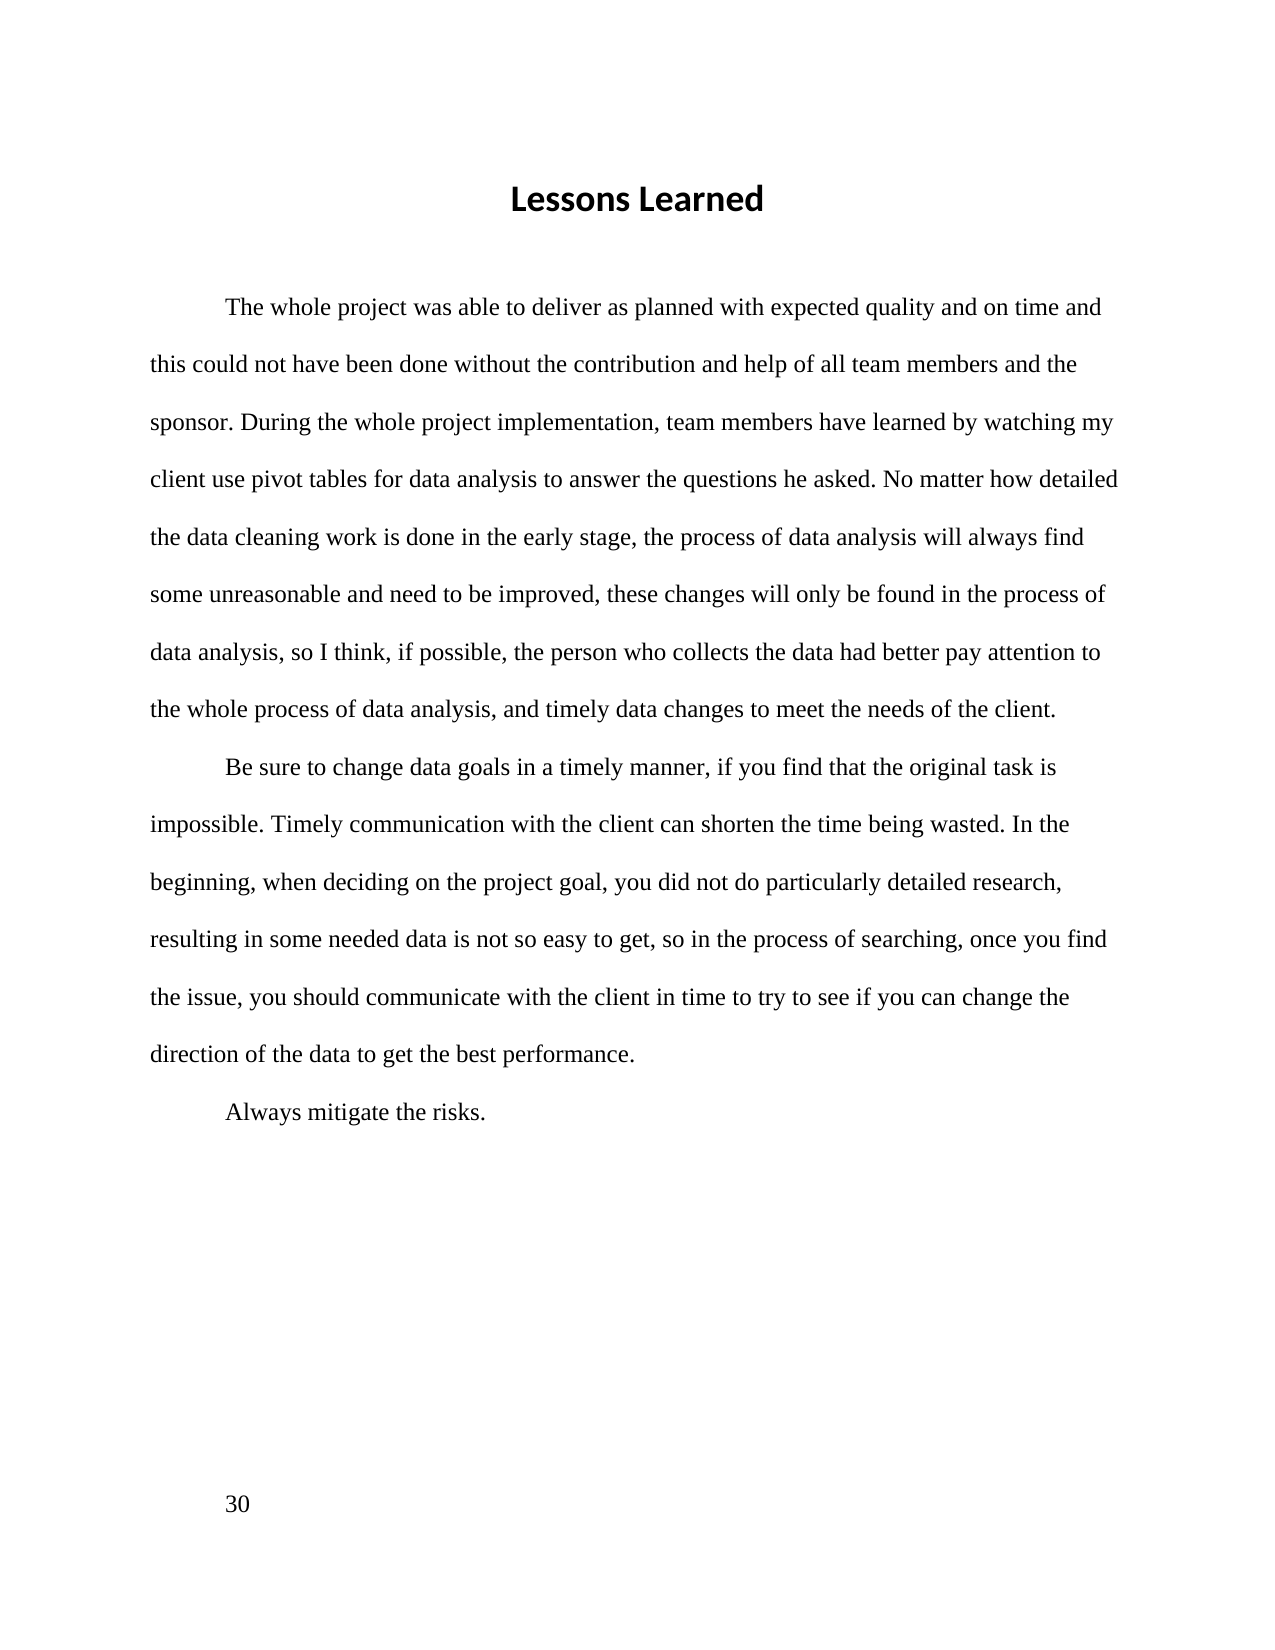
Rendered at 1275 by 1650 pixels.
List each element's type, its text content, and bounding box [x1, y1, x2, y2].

text Be sure to change data goals in a timely manner, if you find that the original task is impossible. Timely communication with the client can shorten the time being wasted. In the beginning, when deciding on the project goal, you did not do particularly detailed research, resulting in some needed data is not so easy to get, so in the process of searching, once you find the issue, you should communicate with the client in time to try to see if you can change the direction of the data to get the best performance. [150, 752, 1125, 1068]
text Always mitigate the risks. [150, 1097, 1125, 1125]
subtitle Lessons Learned [150, 175, 1125, 221]
text The whole project was able to deliver as planned with expected quality and on time and this could not have been done without the contribution and help of all team members and the sponsor. During the whole project implementation, team members have learned by watching my client use pivot tables for data analysis to answer the questions he asked. No matter how detailed the data cleaning work is done in the early stage, the process of data analysis will always find some unreasonable and need to be improved, these changes will only be found in the process of data analysis, so I think, if possible, the person who collects the data had better pay attention to the whole process of data analysis, and timely data changes to meet the needs of the client. [150, 292, 1125, 723]
